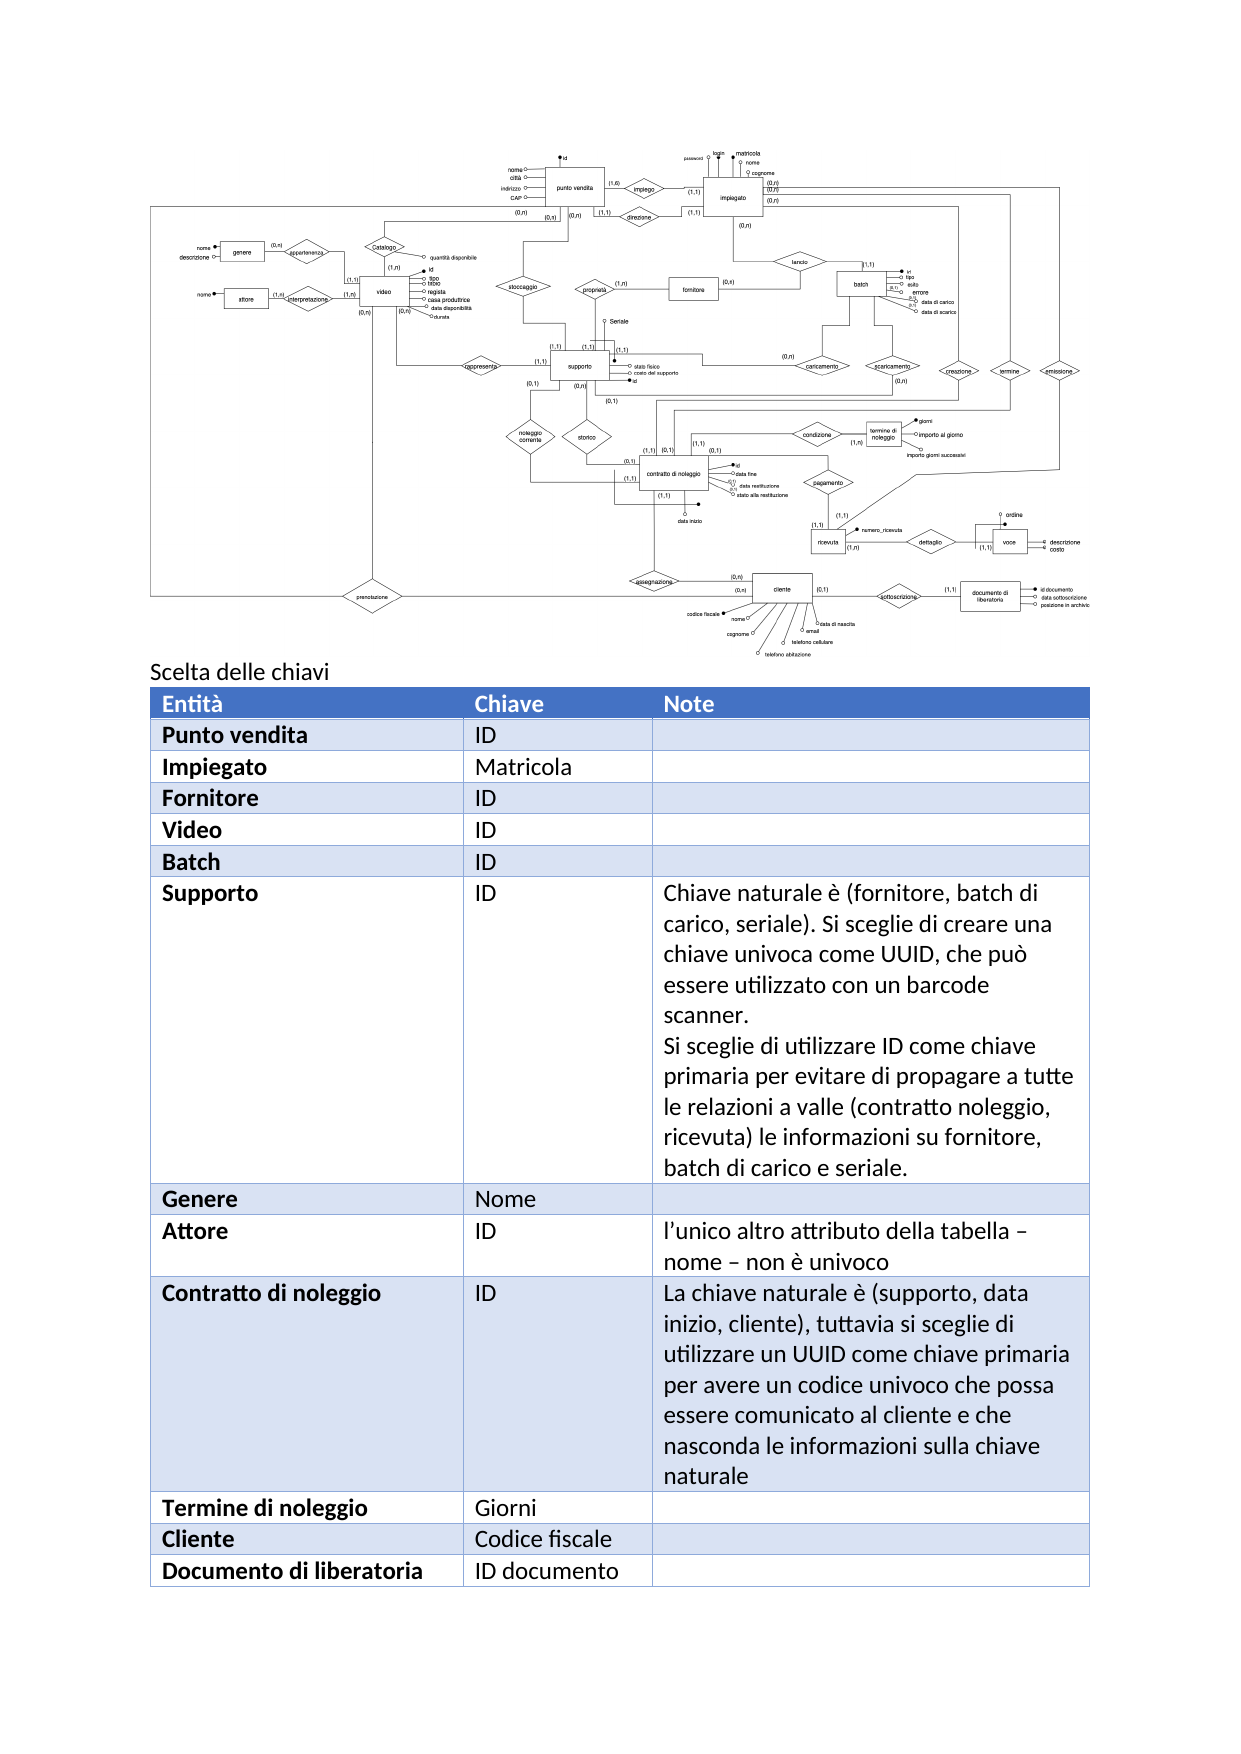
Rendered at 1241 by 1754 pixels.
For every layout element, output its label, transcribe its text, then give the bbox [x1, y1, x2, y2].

table_cell Documento di liberatoria [151, 1555, 463, 1586]
table_cell ID documento [464, 1555, 652, 1586]
table_cell [653, 783, 1089, 813]
table_cell [653, 1492, 1089, 1522]
table_cell Supporto [151, 877, 463, 1182]
table_cell Video [151, 814, 463, 845]
table_cell Punto vendita [151, 720, 463, 750]
table_cell Contratto di noleggio [151, 1277, 463, 1491]
text Scelta delle chiavi [150, 657, 1090, 687]
table_cell ID [464, 720, 652, 750]
table_cell Genere [151, 1184, 463, 1214]
table_cell Attore [151, 1215, 463, 1276]
table_cell ID [464, 1215, 652, 1276]
table_cell [653, 1524, 1089, 1554]
table_header Entità [151, 688, 463, 718]
table_cell Giorni [464, 1492, 652, 1522]
table_cell Codice fiscale [464, 1524, 652, 1554]
picture [150, 150, 1090, 657]
table_cell [653, 1555, 1089, 1586]
table_cell [653, 720, 1089, 750]
table_cell Fornitore [151, 783, 463, 813]
table_cell Batch [151, 846, 463, 876]
table_cell [653, 1184, 1089, 1214]
table_cell [653, 814, 1089, 845]
table_cell ID [464, 846, 652, 876]
table_cell Nome [464, 1184, 652, 1214]
table_header Note [653, 688, 1089, 718]
table_cell ID [464, 1277, 652, 1491]
table_cell La chiave naturale è (supporto, data inizio, cliente), tuttavia si sceglie di utilizzare un UUID come chiave primaria per avere un codice univoco che possa essere comunicato al cliente e che nasconda le informazioni sulla chiave naturale [653, 1277, 1089, 1491]
table_cell [653, 751, 1089, 782]
table_header Chiave [464, 688, 652, 718]
table_cell Termine di noleggio [151, 1492, 463, 1522]
table_cell l’unico altro attributo della tabella – nome – non è univoco [653, 1215, 1089, 1276]
table_cell ID [464, 783, 652, 813]
table_cell Impiegato [151, 751, 463, 782]
table_cell ID [464, 814, 652, 845]
table_cell [653, 846, 1089, 876]
table_cell ID [464, 877, 652, 1182]
table_cell Chiave naturale è (fornitore, batch di carico, seriale). Si sceglie di creare una chiave univoca come UUID, che può essere utilizzato con un barcode scanner. Si sceglie di utilizzare ID come chiave primaria per evitare di propagare a tutte le relazioni a valle (contratto noleggio, ricevuta) le informazioni su fornitore, batch di carico e seriale. [653, 877, 1089, 1182]
table_cell Matricola [464, 751, 652, 782]
table_cell Cliente [151, 1524, 463, 1554]
